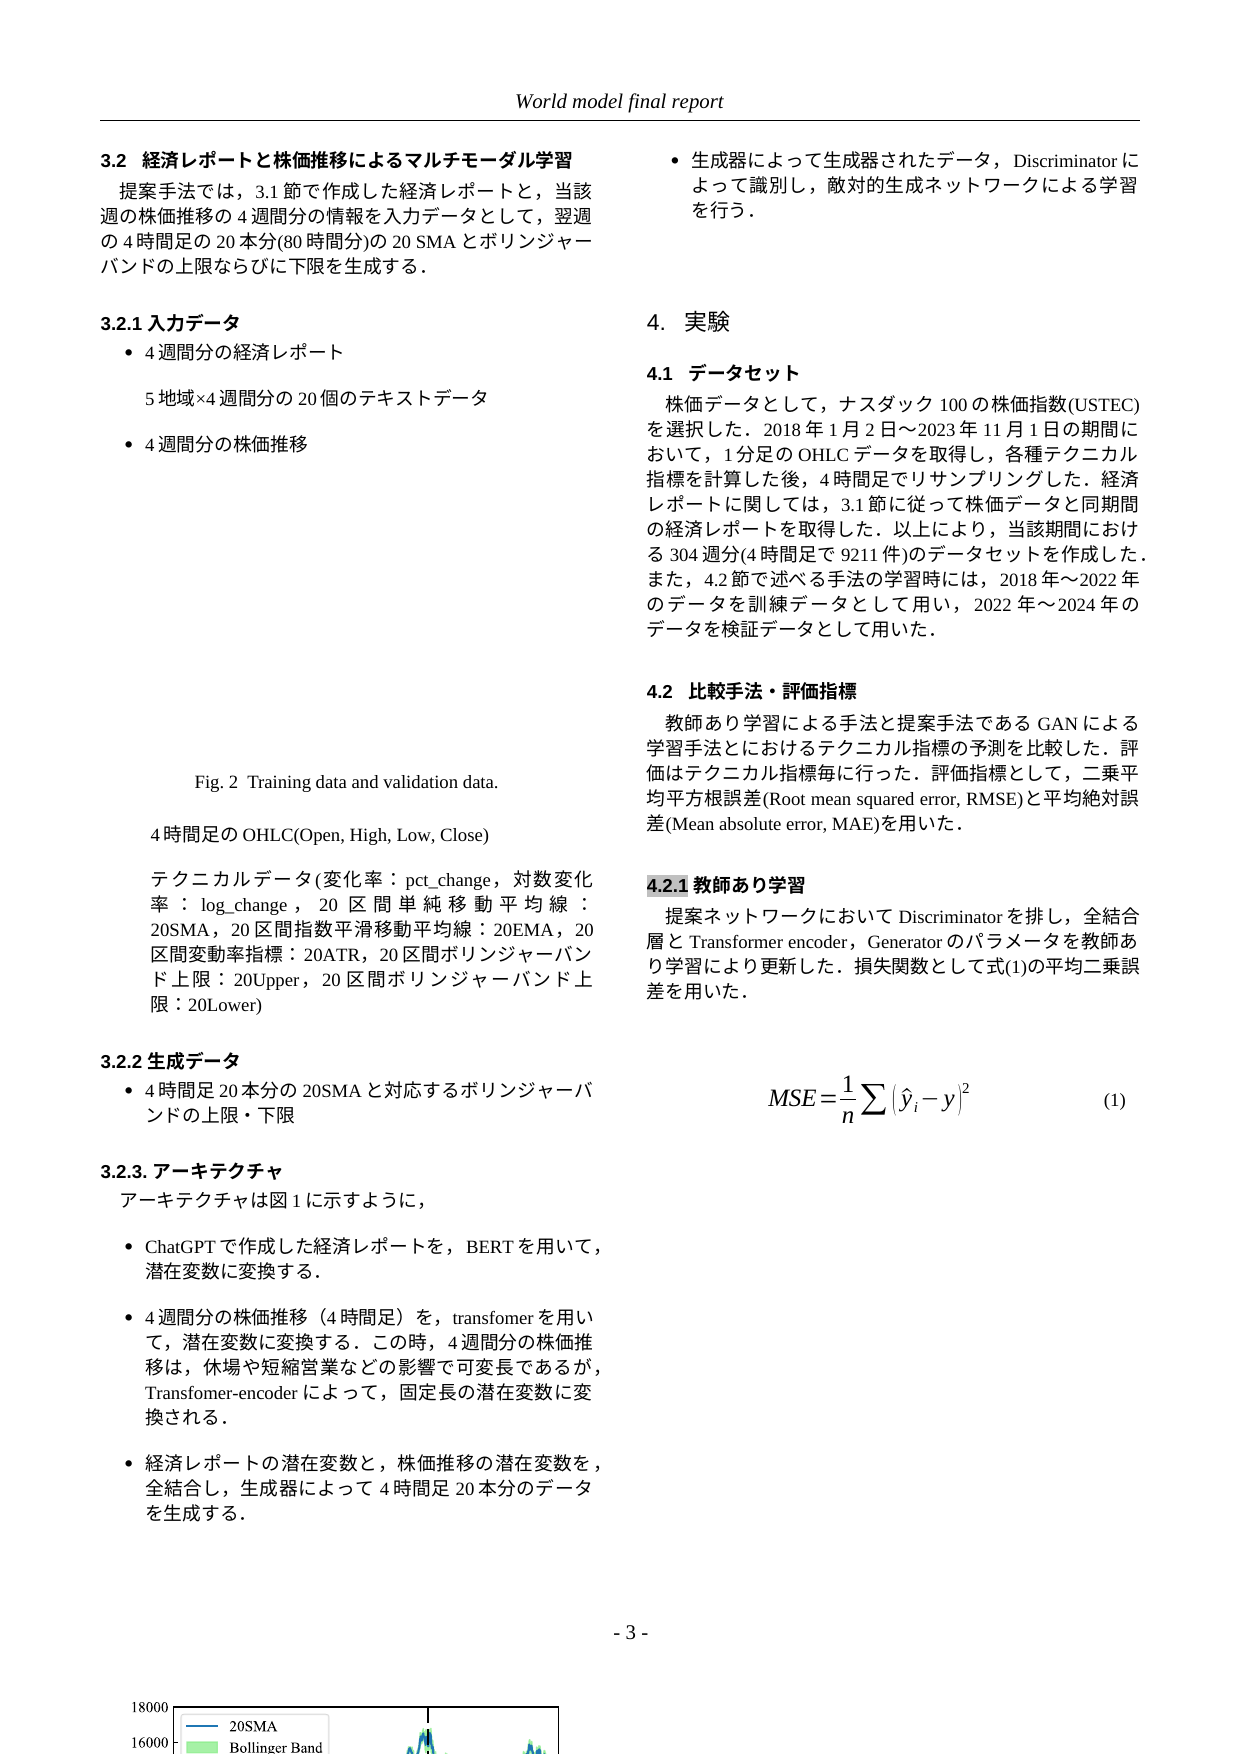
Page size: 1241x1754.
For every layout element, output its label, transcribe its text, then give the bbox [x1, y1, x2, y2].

list 4時間足のOHLC(Open, High, Low, Close) [150, 800, 593, 846]
text 株価データとして，ナスダック100の株価指数(USTEC)を選択した．2018年1月2日～2023年11月1日の期間において，1分足のOHLCデータを取得し，各種テクニカル指標を計算した後，4時間足でリサンプリングした．経済レポートに関しては，3.1節に従って株価データと同期間の経済レポートを取得した．以上により，当該期間における304週分(4時間足で9211件)のデータセットを作成した．また，4.2節で述べる手法の学習時には，2018年～2022年のデータを訓練データとして用い，2022年～2024年のデータを検証データとして用いた． [647, 391, 1140, 641]
table_header (1) [1090, 1071, 1139, 1154]
text 経済レポートと株価推移によるマルチモーダル学習 [100, 148, 593, 173]
list 4.2.1 教師あり学習 [647, 873, 1140, 898]
text 4週間分の株価推移（4時間足）を，transfomerを用いて，潜在変数に変換する．この時，4週間分の株価推移は，休場や短縮営業などの影響で可変長であるが，Transfomer-encoderによって，固定長の潜在変数に変換される． [125, 1304, 593, 1429]
text アーキテクチャは図1に示すように， [100, 1188, 593, 1213]
table_header [647, 1071, 1090, 1154]
text 教師あり学習による手法と提案手法であるGANによる学習手法とにおけるテクニカル指標の予測を比較した．評価はテクニカル指標毎に行った．評価指標として，二乗平均平方根誤差(Root mean squared error, RMSE)と平均絶対誤差(Mean absolute error, MAE)を用いた． [647, 710, 1140, 835]
text 提案ネットワークにおいてDiscriminatorを排し，全結合層とTransformer encoder，Generatorのパラメータを教師あり学習により更新した．損失関数として式(1)の平均二乗誤差を用いた． [647, 904, 1140, 1004]
list 5地域×4週間分の20個のテキストデータ [145, 385, 593, 410]
text 4週間分の経済レポート [125, 339, 593, 364]
text 生成器によって生成器されたデータ，Discriminatorによって識別し，敵対的生成ネットワークによる学習を行う． [672, 148, 1140, 223]
text 4時間足20本分の20SMAと対応するボリンジャーバンドの上限・下限 [125, 1077, 593, 1127]
list 3.2.1 入力データ [100, 310, 593, 335]
text 提案手法では，3.1節で作成した経済レポートと，当該週の株価推移の4週間分の情報を入力データとして，翌週の4時間足の20本分(80時間分)の20 SMAとボリンジャーバンドの上限ならびに下限を生成する． [100, 179, 593, 279]
list 3.2.3. アーキテクチャ [100, 1158, 593, 1183]
text データセット [647, 360, 1140, 385]
list テクニカルデータ(変化率：pct_change，対数変化率：log_change，20区間単純移動平均線：20SMA，20区間指数平滑移動平均線：20EMA，20区間変動率指標：20ATR，20区間ボリンジャーバンド上限：20Upper，20区間ボリンジャーバンド上限：20Lower) [150, 867, 593, 1017]
text 4週間分の株価推移 [125, 431, 593, 456]
list 3.2.2 生成データ [100, 1048, 593, 1073]
text 実験 [647, 310, 1140, 335]
text 経済レポートの潜在変数と，株価推移の潜在変数を，全結合し，生成器によって4時間足 20本分のデータを生成する． [125, 1450, 593, 1525]
text ChatGPTで作成した経済レポートを，BERTを用いて，潜在変数に変換する． [125, 1233, 593, 1283]
text 比較手法・評価指標 [647, 679, 1140, 704]
